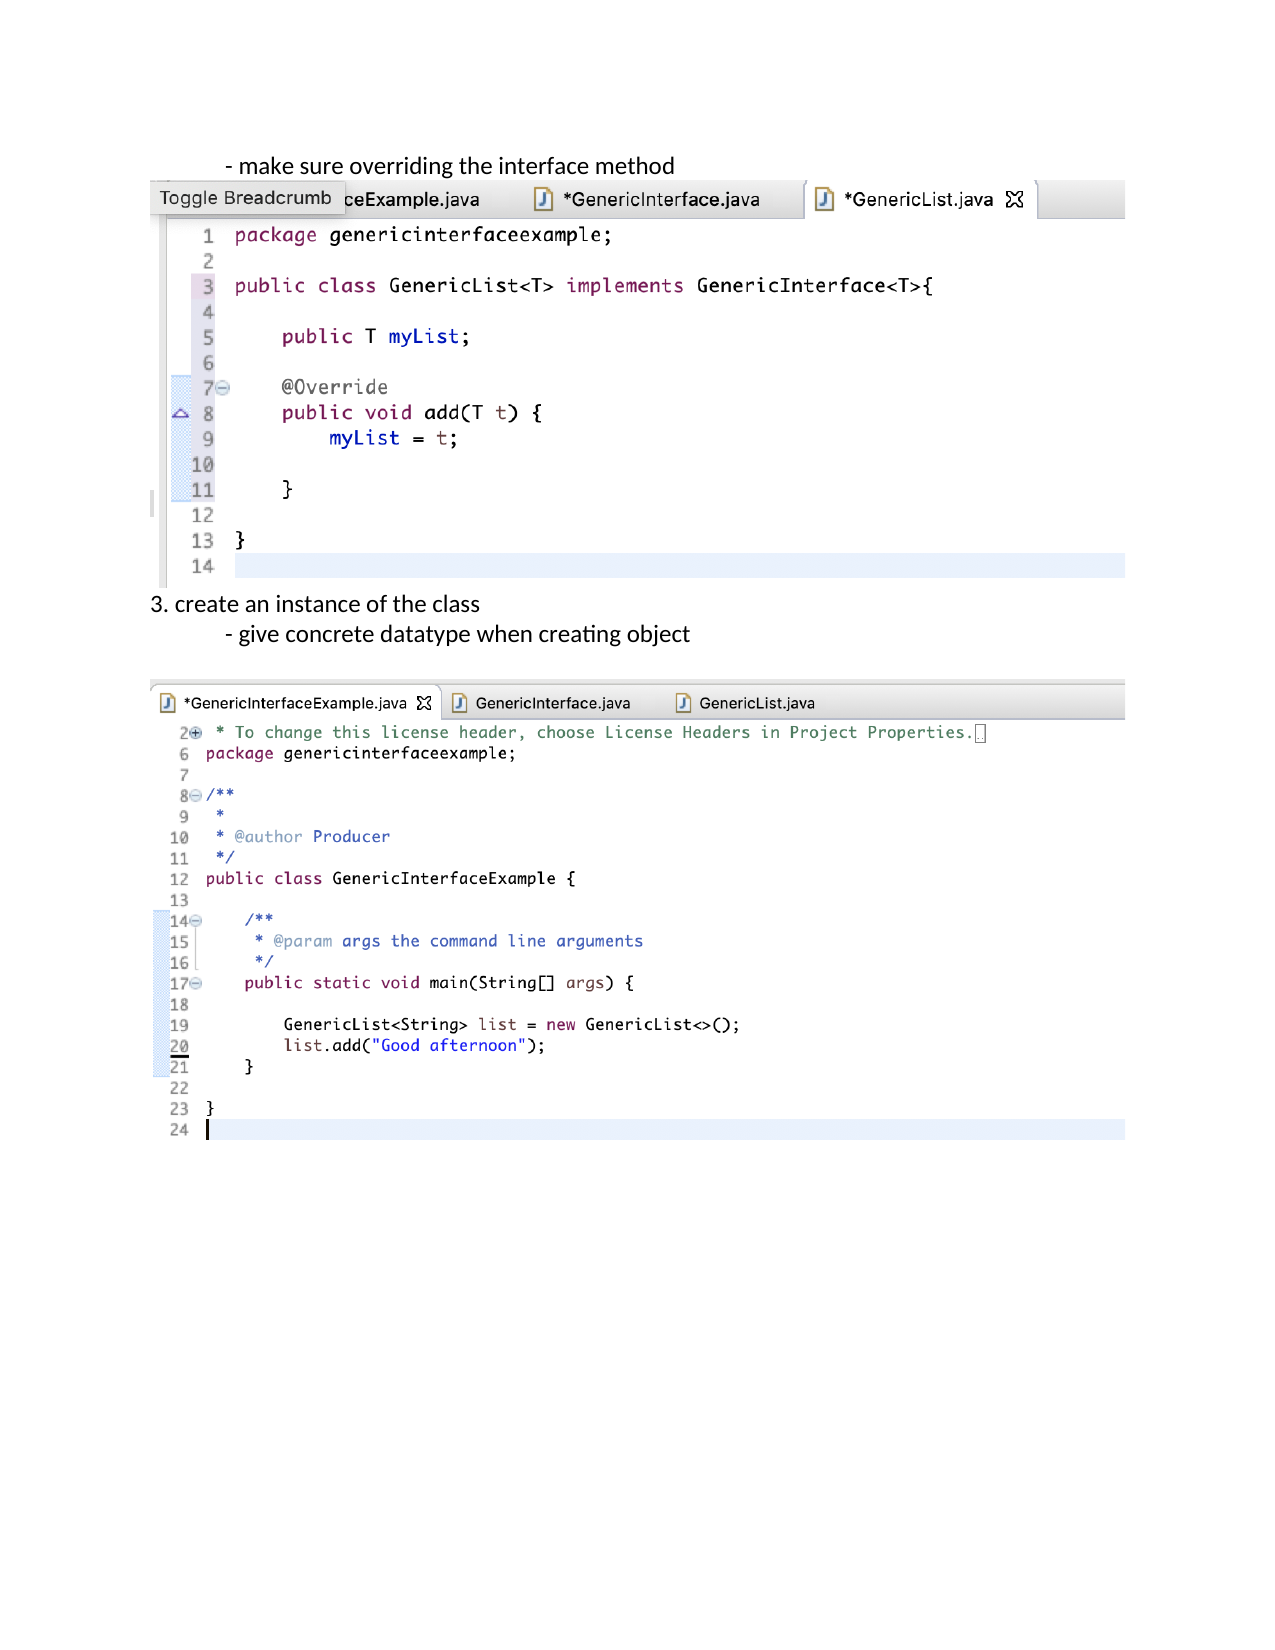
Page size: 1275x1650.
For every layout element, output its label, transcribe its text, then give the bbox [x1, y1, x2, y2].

text - give concrete datatype when creating object [150, 618, 1125, 649]
picture [150, 180, 1125, 588]
picture [150, 679, 1125, 1145]
text - make sure overriding the interface method [150, 150, 1125, 180]
text 3. create an instance of the class [150, 588, 1125, 618]
